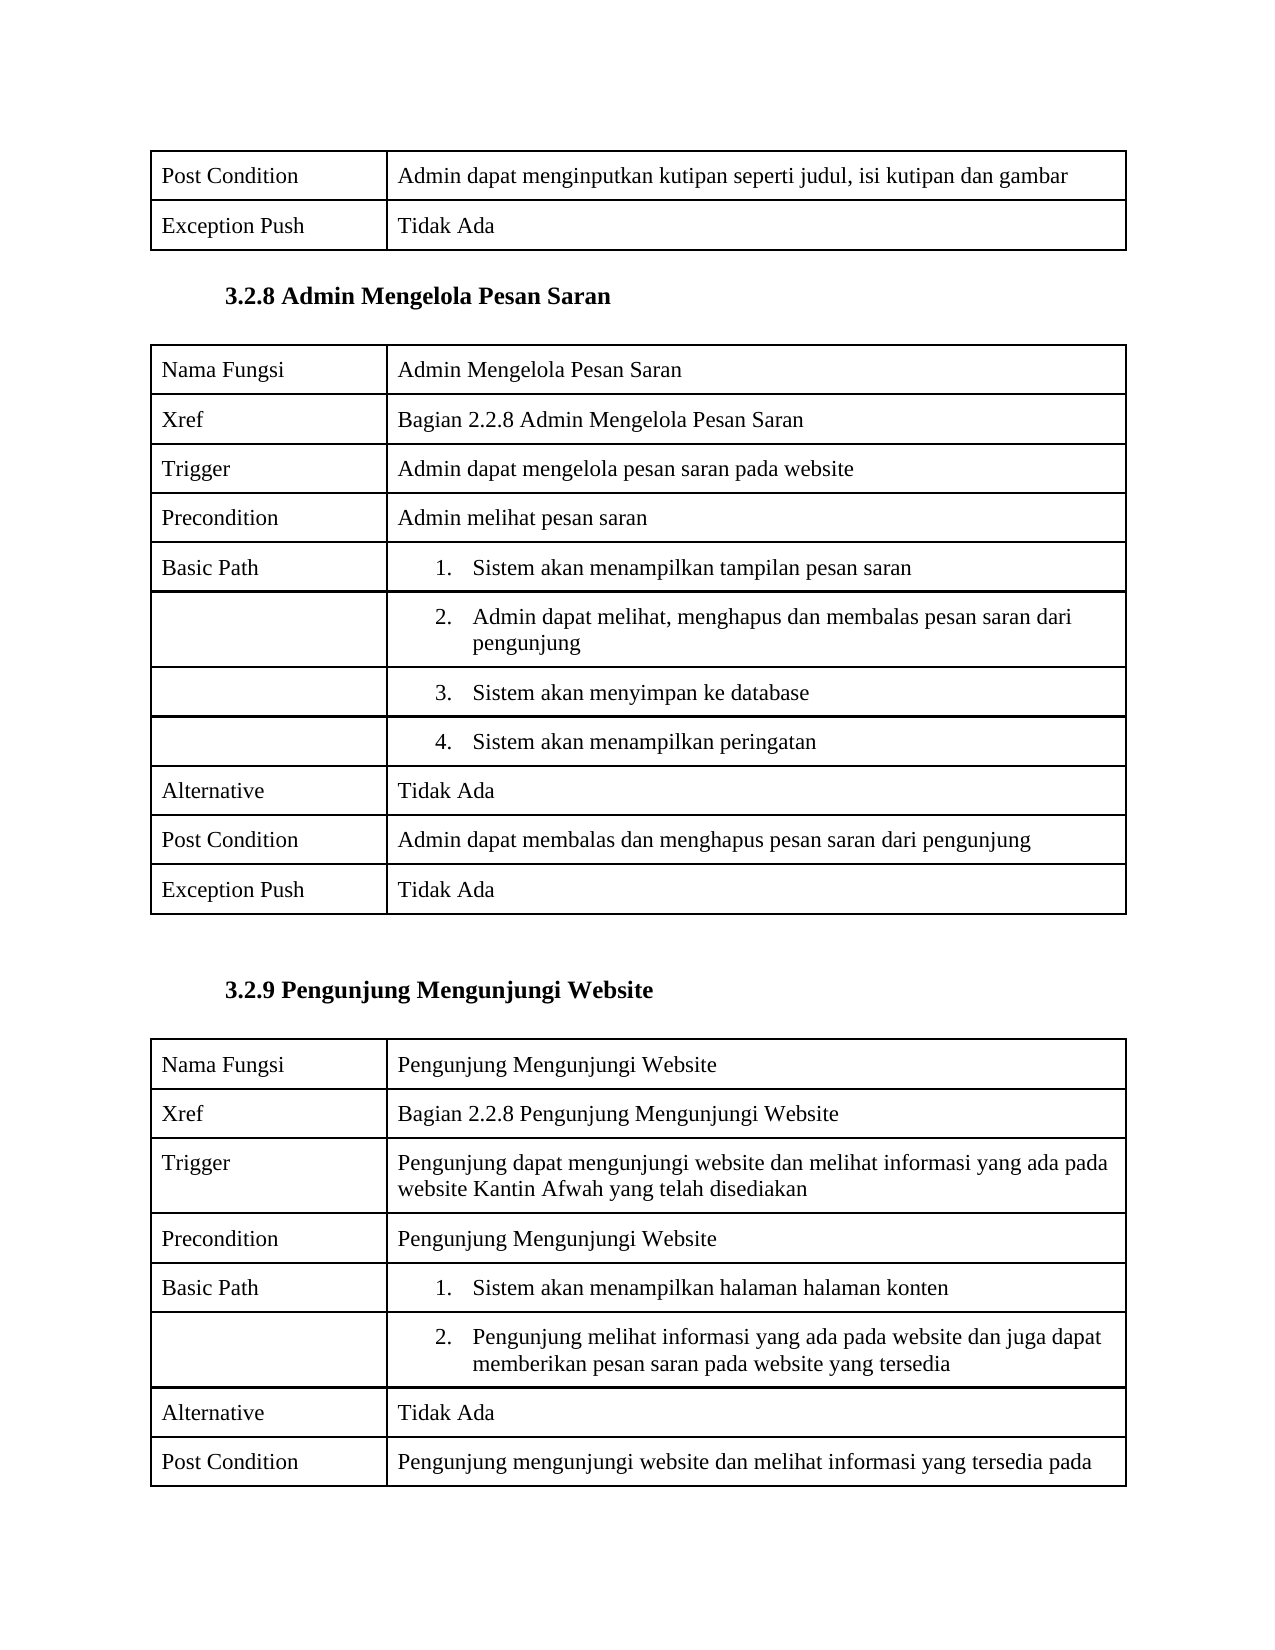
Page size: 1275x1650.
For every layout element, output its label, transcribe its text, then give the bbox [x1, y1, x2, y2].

table_cell Sistem akan menyimpan ke database [388, 668, 1125, 715]
table_cell Xref [152, 395, 386, 443]
table_cell Exception Push [152, 201, 386, 248]
table_cell Post Condition [152, 1438, 386, 1485]
table_header Nama Fungsi [152, 346, 386, 393]
table_cell Sistem akan menampilkan tampilan pesan saran [388, 543, 1125, 590]
subtitle 3.2.9 Pengunjung Mengunjungi Website [225, 975, 1125, 1004]
table_cell [152, 718, 386, 764]
table_cell Tidak Ada [388, 865, 1125, 912]
table_cell Xref [152, 1090, 386, 1137]
table_cell Basic Path [152, 543, 386, 590]
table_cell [388, 1438, 1125, 1485]
table_header Nama Fungsi [152, 1040, 386, 1087]
table_cell Alternative [152, 767, 386, 814]
table_cell [152, 668, 386, 715]
subtitle 3.2.8 Admin Mengelola Pesan Saran [225, 281, 1125, 309]
table_cell Admin dapat menginputkan kutipan seperti judul, isi kutipan dan gambar [388, 152, 1125, 199]
table_cell Precondition [152, 1214, 386, 1262]
table_cell Precondition [152, 494, 386, 541]
table_header Pengunjung Mengunjungi Website [388, 1040, 1125, 1087]
table_cell Tidak Ada [388, 767, 1125, 814]
table_cell Admin dapat mengelola pesan saran pada website [388, 445, 1125, 492]
table_cell Sistem akan menampilkan halaman halaman konten [388, 1264, 1125, 1311]
table_header Admin Mengelola Pesan Saran [388, 346, 1125, 393]
table_cell Post Condition [152, 816, 386, 863]
table_cell Sistem akan menampilkan peringatan [388, 718, 1125, 764]
table_cell Admin dapat membalas dan menghapus pesan saran dari pengunjung [388, 816, 1125, 863]
table_cell Alternative [152, 1389, 386, 1436]
table_cell Exception Push [152, 865, 386, 912]
table_cell Admin dapat melihat, menghapus dan membalas pesan saran dari pengunjung [388, 593, 1125, 666]
table_cell [152, 1313, 386, 1386]
table_cell Pengunjung melihat informasi yang ada pada website dan juga dapat memberikan pesan saran pada website yang tersedia [388, 1313, 1125, 1386]
table_cell Bagian 2.2.8 Pengunjung Mengunjungi Website [388, 1090, 1125, 1137]
table_cell Basic Path [152, 1264, 386, 1311]
table_cell Admin melihat pesan saran [388, 494, 1125, 541]
table_cell Tidak Ada [388, 201, 1125, 248]
table_cell Pengunjung Mengunjungi Website [388, 1214, 1125, 1262]
table_cell Tidak Ada [388, 1389, 1125, 1436]
table_cell Trigger [152, 445, 386, 492]
table_cell Trigger [152, 1139, 386, 1212]
table_cell [152, 593, 386, 666]
table_cell Bagian 2.2.8 Admin Mengelola Pesan Saran [388, 395, 1125, 443]
table_cell Pengunjung dapat mengunjungi website dan melihat informasi yang ada pada website Kantin Afwah yang telah disediakan [388, 1139, 1125, 1212]
table_cell Post Condition [152, 152, 386, 199]
